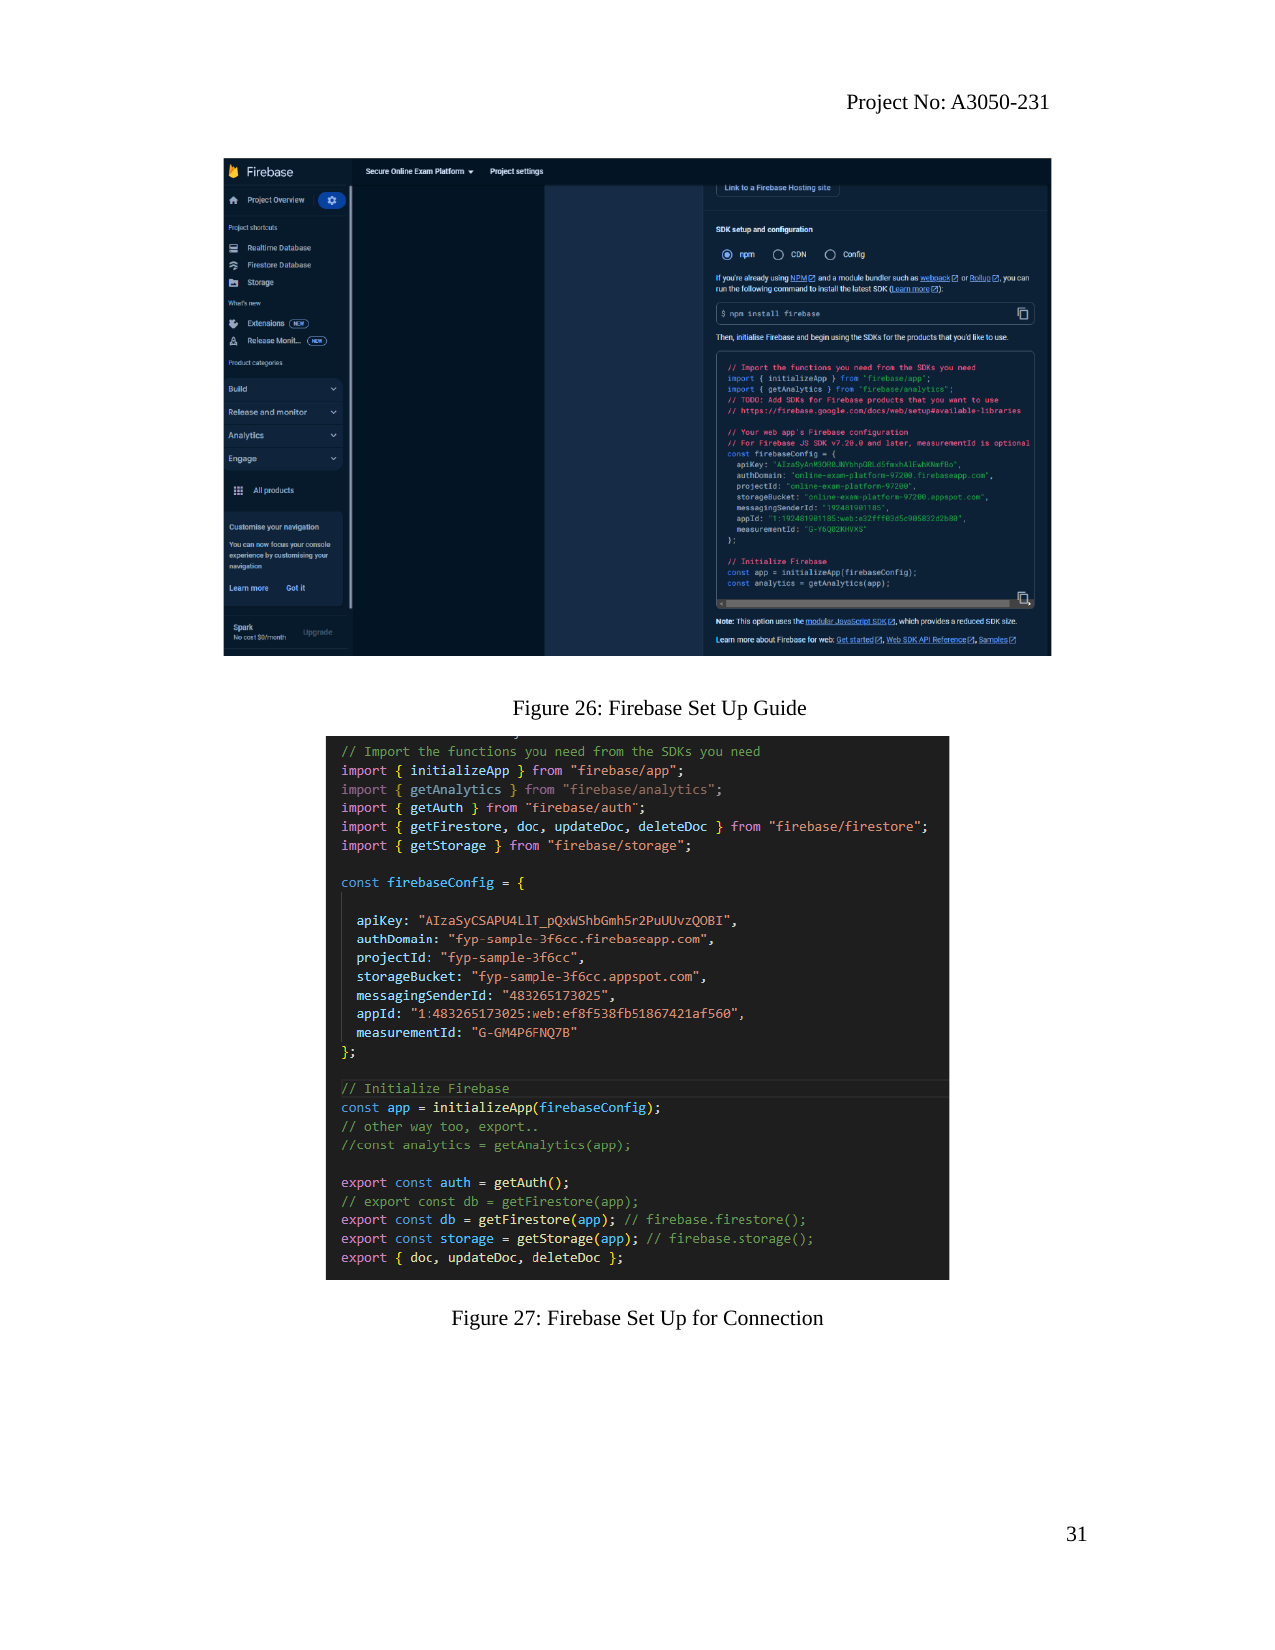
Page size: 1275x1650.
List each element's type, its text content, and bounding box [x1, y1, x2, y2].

text Figure 26: Firebase Set Up Guide [187, 691, 1087, 724]
picture [325, 736, 950, 1280]
text Figure 27: Firebase Set Up for Connection [187, 1302, 1087, 1334]
picture [223, 158, 1052, 656]
